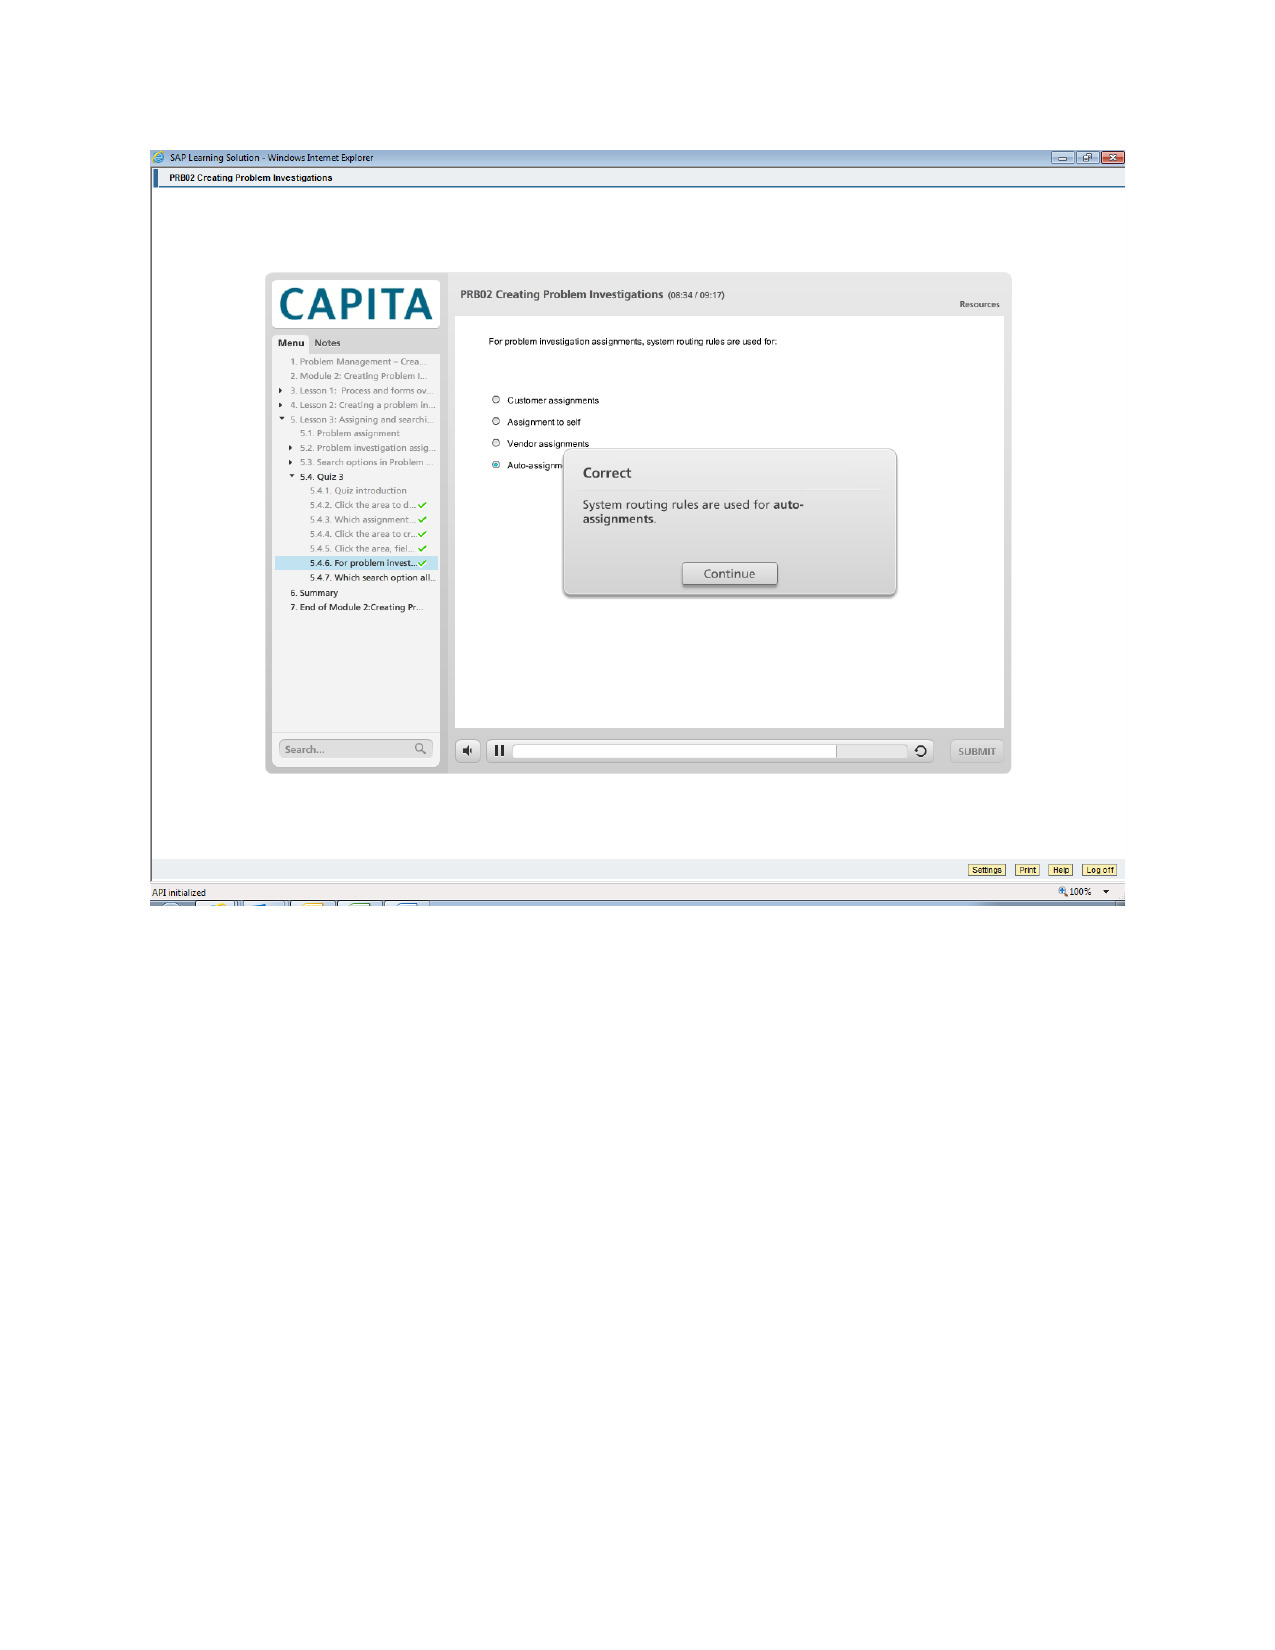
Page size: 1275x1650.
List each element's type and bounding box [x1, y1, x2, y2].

picture [150, 150, 1125, 906]
